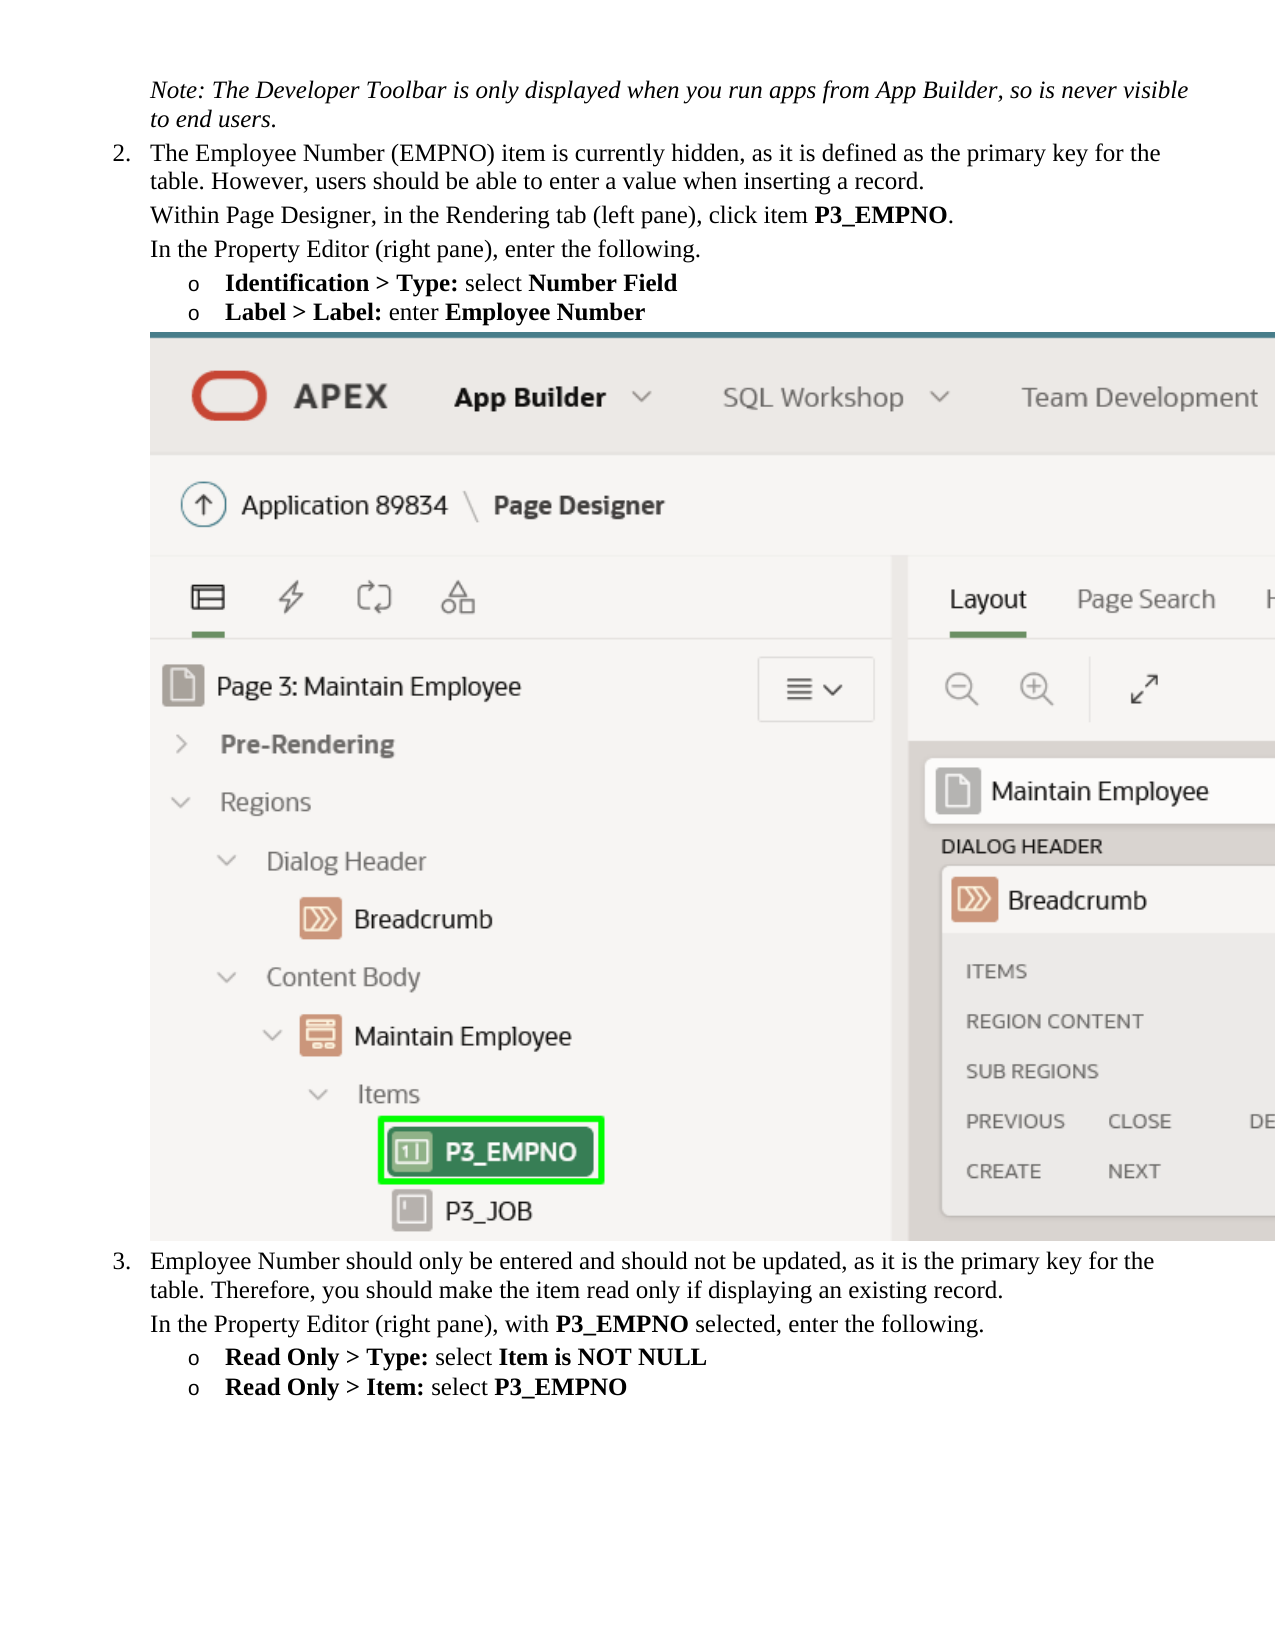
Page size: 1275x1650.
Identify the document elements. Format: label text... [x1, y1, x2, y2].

text In the Property Editor (right pane), with P3_EMPNO selected, enter the following. [150, 1309, 1200, 1337]
text Within Page Designer, in the Rendering tab (left pane), click item P3_EMPNO. [150, 200, 1200, 229]
list Read Only > Type: select Item is NOT NULL [187, 1342, 1200, 1372]
list Employee Number should only be entered and should not be updated, as it is the primary key for the table. Therefore, you should make the item read only if displaying an existing record. [112, 1246, 1200, 1303]
text In the Property Editor (right pane), enter the following. [150, 234, 1200, 263]
text Note: The Developer Toolbar is only displayed when you run apps from App Builder, so is never visible to end users. [150, 75, 1200, 132]
picture [150, 332, 1275, 1241]
list Label > Label: enter Employee Number [187, 297, 1200, 327]
list Read Only > Item: select P3_EMPNO [187, 1372, 1200, 1402]
list The Employee Number (EMPNO) item is currently hidden, as it is defined as the primary key for the table. However, users should be able to enter a value when inserting a record. [112, 138, 1200, 195]
list Identification > Type: select Number Field [187, 268, 1200, 297]
